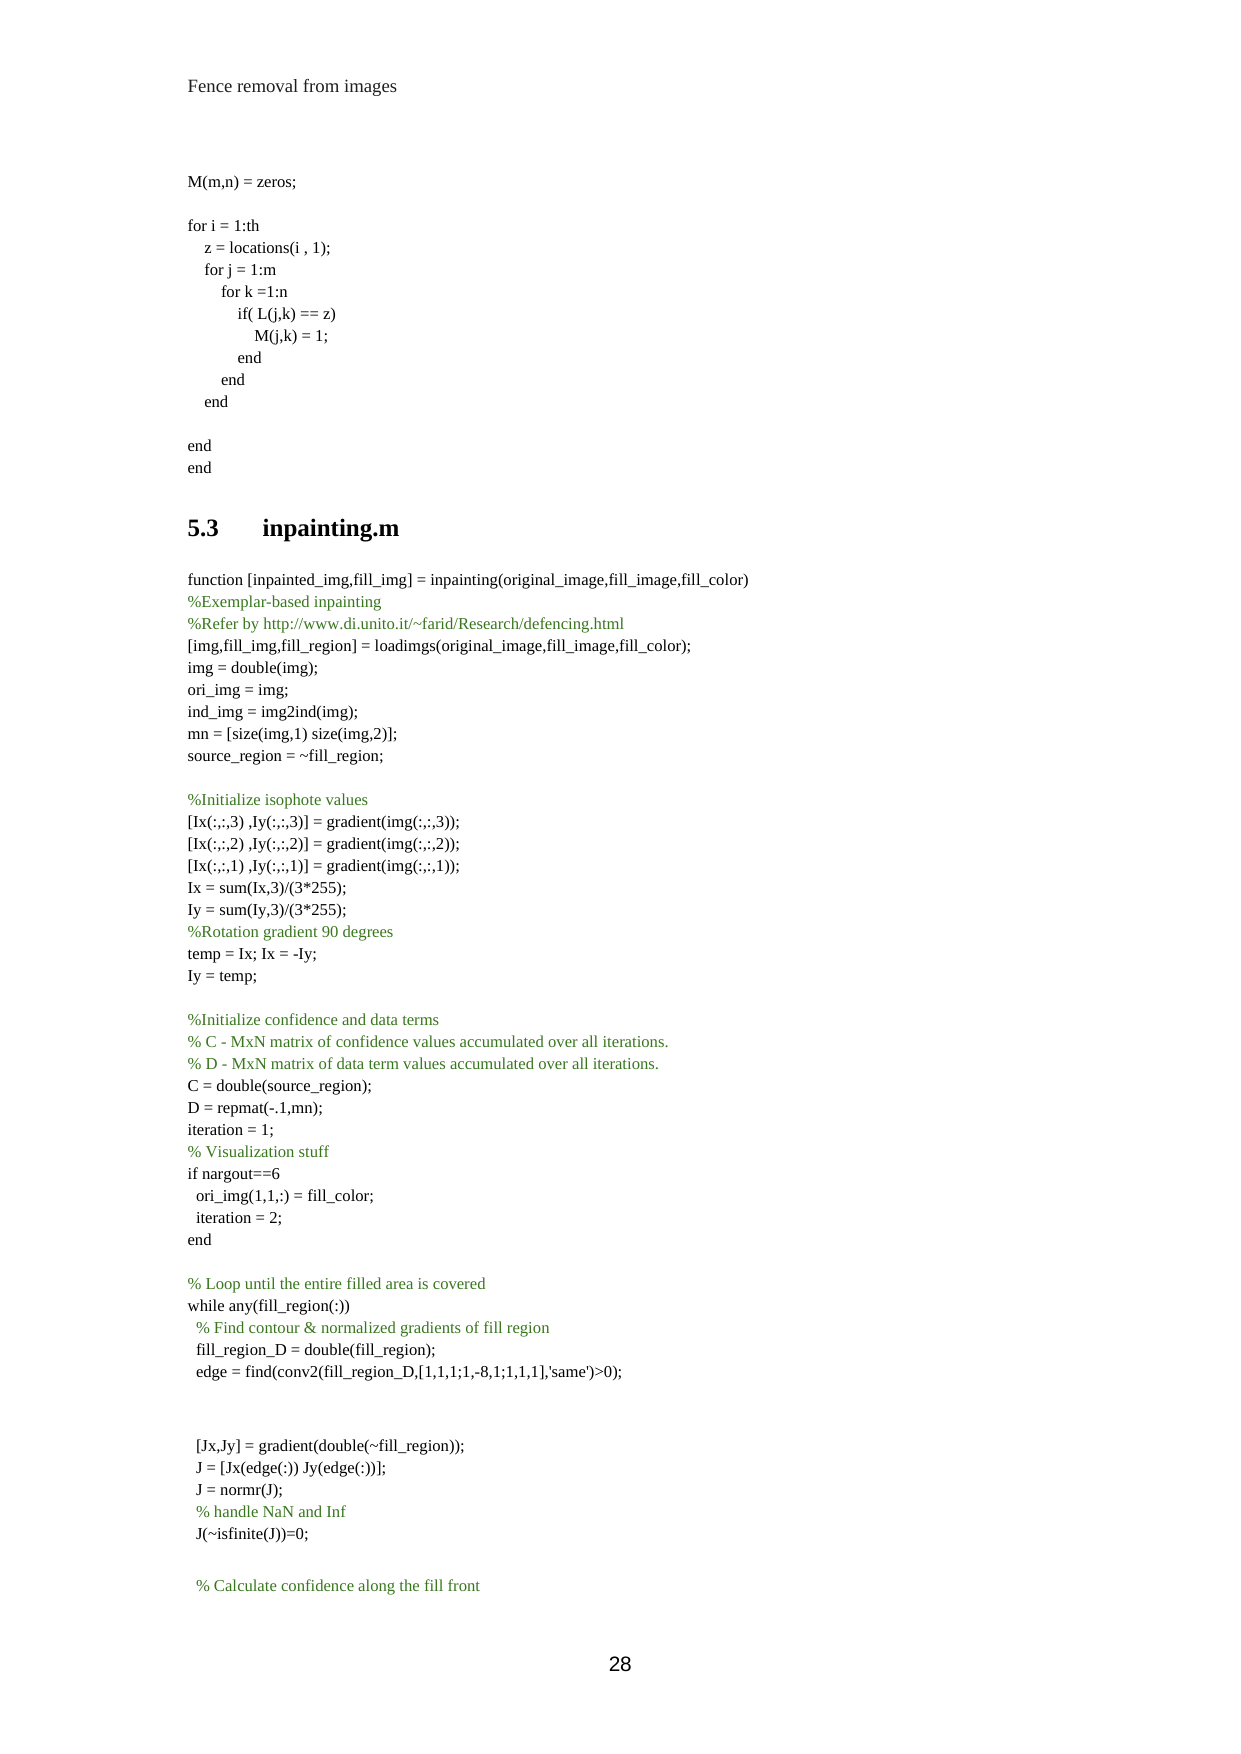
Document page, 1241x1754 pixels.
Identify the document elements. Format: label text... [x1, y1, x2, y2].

text [Jx,Jy] = gradient(double(~fill_region)); [187, 1436, 1053, 1455]
text end [187, 436, 1053, 455]
text % Calculate confidence along the fill front [187, 1576, 1053, 1595]
text J(~isfinite(J))=0; [187, 1523, 1053, 1543]
text [Ix(:,:,2) ,Iy(:,:,2)] = gradient(img(:,:,2)); [187, 834, 1053, 853]
text img = double(img); [187, 658, 1053, 677]
text %Refer by http://www.di.unito.it/~farid/Research/defencing.html [187, 614, 1053, 633]
text % Visualization stuff [187, 1142, 1053, 1161]
text ori_img(1,1,:) = fill_color; [187, 1186, 1053, 1205]
text if( L(j,k) == z) [187, 304, 1053, 323]
text %Rotation gradient 90 degrees [187, 922, 1053, 941]
text [Ix(:,:,1) ,Iy(:,:,1)] = gradient(img(:,:,1)); [187, 856, 1053, 875]
text if nargout==6 [187, 1164, 1053, 1183]
text end [187, 370, 1053, 389]
text M(m,n) = zeros; [187, 172, 1053, 191]
text C = double(source_region); [187, 1076, 1053, 1095]
text D = repmat(-.1,mn); [187, 1098, 1053, 1117]
text iteration = 2; [187, 1208, 1053, 1227]
text z = locations(i , 1); [187, 238, 1053, 257]
text Ix = sum(Ix,3)/(3*255); [187, 878, 1053, 897]
text temp = Ix; Ix = -Iy; [187, 944, 1053, 963]
text % C - MxN matrix of confidence values accumulated over all iterations. [187, 1032, 1053, 1051]
text Iy = sum(Iy,3)/(3*255); [187, 900, 1053, 919]
text end [187, 1229, 1053, 1249]
text %Initialize isophote values [187, 790, 1053, 809]
text Iy = temp; [187, 966, 1053, 985]
text end [187, 392, 1053, 411]
text iteration = 1; [187, 1120, 1053, 1139]
text %Exemplar-based inpainting [187, 592, 1053, 611]
text J = [Jx(edge(:)) Jy(edge(:))]; [187, 1458, 1053, 1477]
text fill_region_D = double(fill_region); [187, 1339, 1053, 1359]
text mn = [size(img,1) size(img,2)]; [187, 724, 1053, 743]
text % Find contour & normalized gradients of fill region [187, 1317, 1053, 1337]
text source_region = ~fill_region; [187, 746, 1053, 765]
text function [inpainted_img,fill_img] = inpainting(original_image,fill_image,fill_color) [187, 570, 1053, 589]
text J = normr(J); [187, 1479, 1053, 1499]
text [Ix(:,:,3) ,Iy(:,:,3)] = gradient(img(:,:,3)); [187, 812, 1053, 831]
text ind_img = img2ind(img); [187, 702, 1053, 721]
text end [187, 458, 1053, 477]
text ori_img = img; [187, 680, 1053, 699]
text %Initialize confidence and data terms [187, 1010, 1053, 1029]
text % D - MxN matrix of data term values accumulated over all iterations. [187, 1054, 1053, 1073]
text while any(fill_region(:)) [187, 1296, 1053, 1315]
text for j = 1:m [187, 260, 1053, 279]
text for i = 1:th [187, 216, 1053, 235]
text edge = find(conv2(fill_region_D,[1,1,1;1,-8,1;1,1,1],'same')>0); [187, 1361, 1053, 1381]
text M(j,k) = 1; [187, 326, 1053, 345]
text for k =1:n [187, 282, 1053, 301]
text % Loop until the entire filled area is covered [187, 1273, 1053, 1293]
text 5.3 inpainting.m [187, 513, 1053, 541]
text [img,fill_img,fill_region] = loadimgs(original_image,fill_image,fill_color); [187, 636, 1053, 655]
text end [187, 348, 1053, 367]
text % handle NaN and Inf [187, 1502, 1053, 1521]
